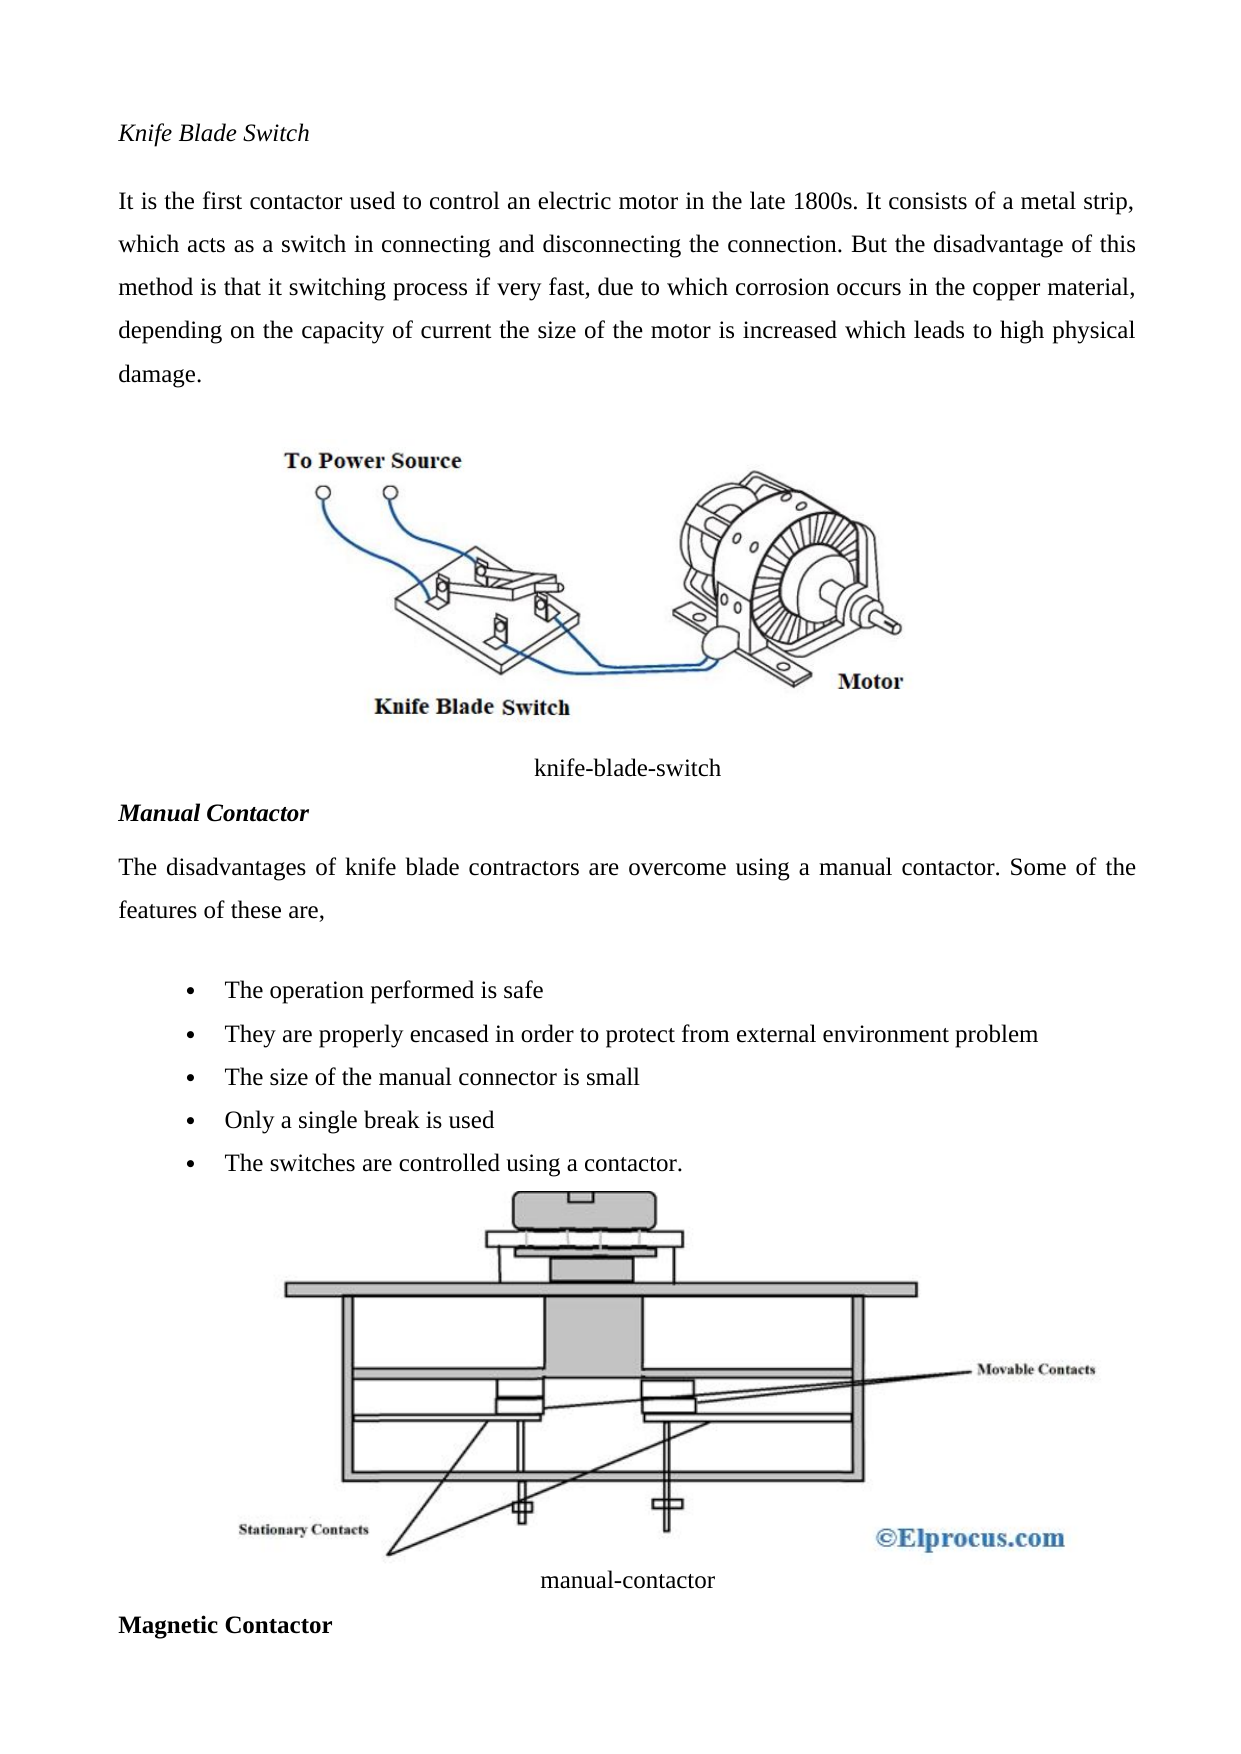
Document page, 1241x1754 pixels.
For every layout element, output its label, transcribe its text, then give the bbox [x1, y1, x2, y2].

text manual-contactor [118, 1565, 1137, 1594]
text It is the first contactor used to control an electric motor in the late 1800s. It consists of a metal strip, which acts as a switch in connecting and disconnecting the connection. But the disadvantage of this method is that it switching process if very fast, due to which corrosion occurs in the copper material, depending on the capacity of current the size of the motor is increased which leads to high physical damage. [118, 186, 1137, 387]
text knife-blade-switch [118, 753, 1137, 781]
list The size of the manual connector is small [187, 1062, 1137, 1091]
text Magnetic Contactor [118, 1610, 1137, 1639]
text The disadvantages of knife blade contractors are overcome using a manual contactor. Some of the features of these are, [118, 852, 1137, 924]
list The operation performed is safe [187, 976, 1137, 1004]
list The switches are controlled using a contactor. [187, 1148, 1137, 1177]
text Manual Contactor [118, 798, 1137, 827]
picture [118, 1191, 1137, 1565]
list They are properly encased in order to protect from external environment problem [187, 1019, 1137, 1047]
picture [281, 439, 974, 736]
list Only a single break is used [187, 1105, 1137, 1134]
text Knife Blade Switch [118, 118, 1137, 147]
